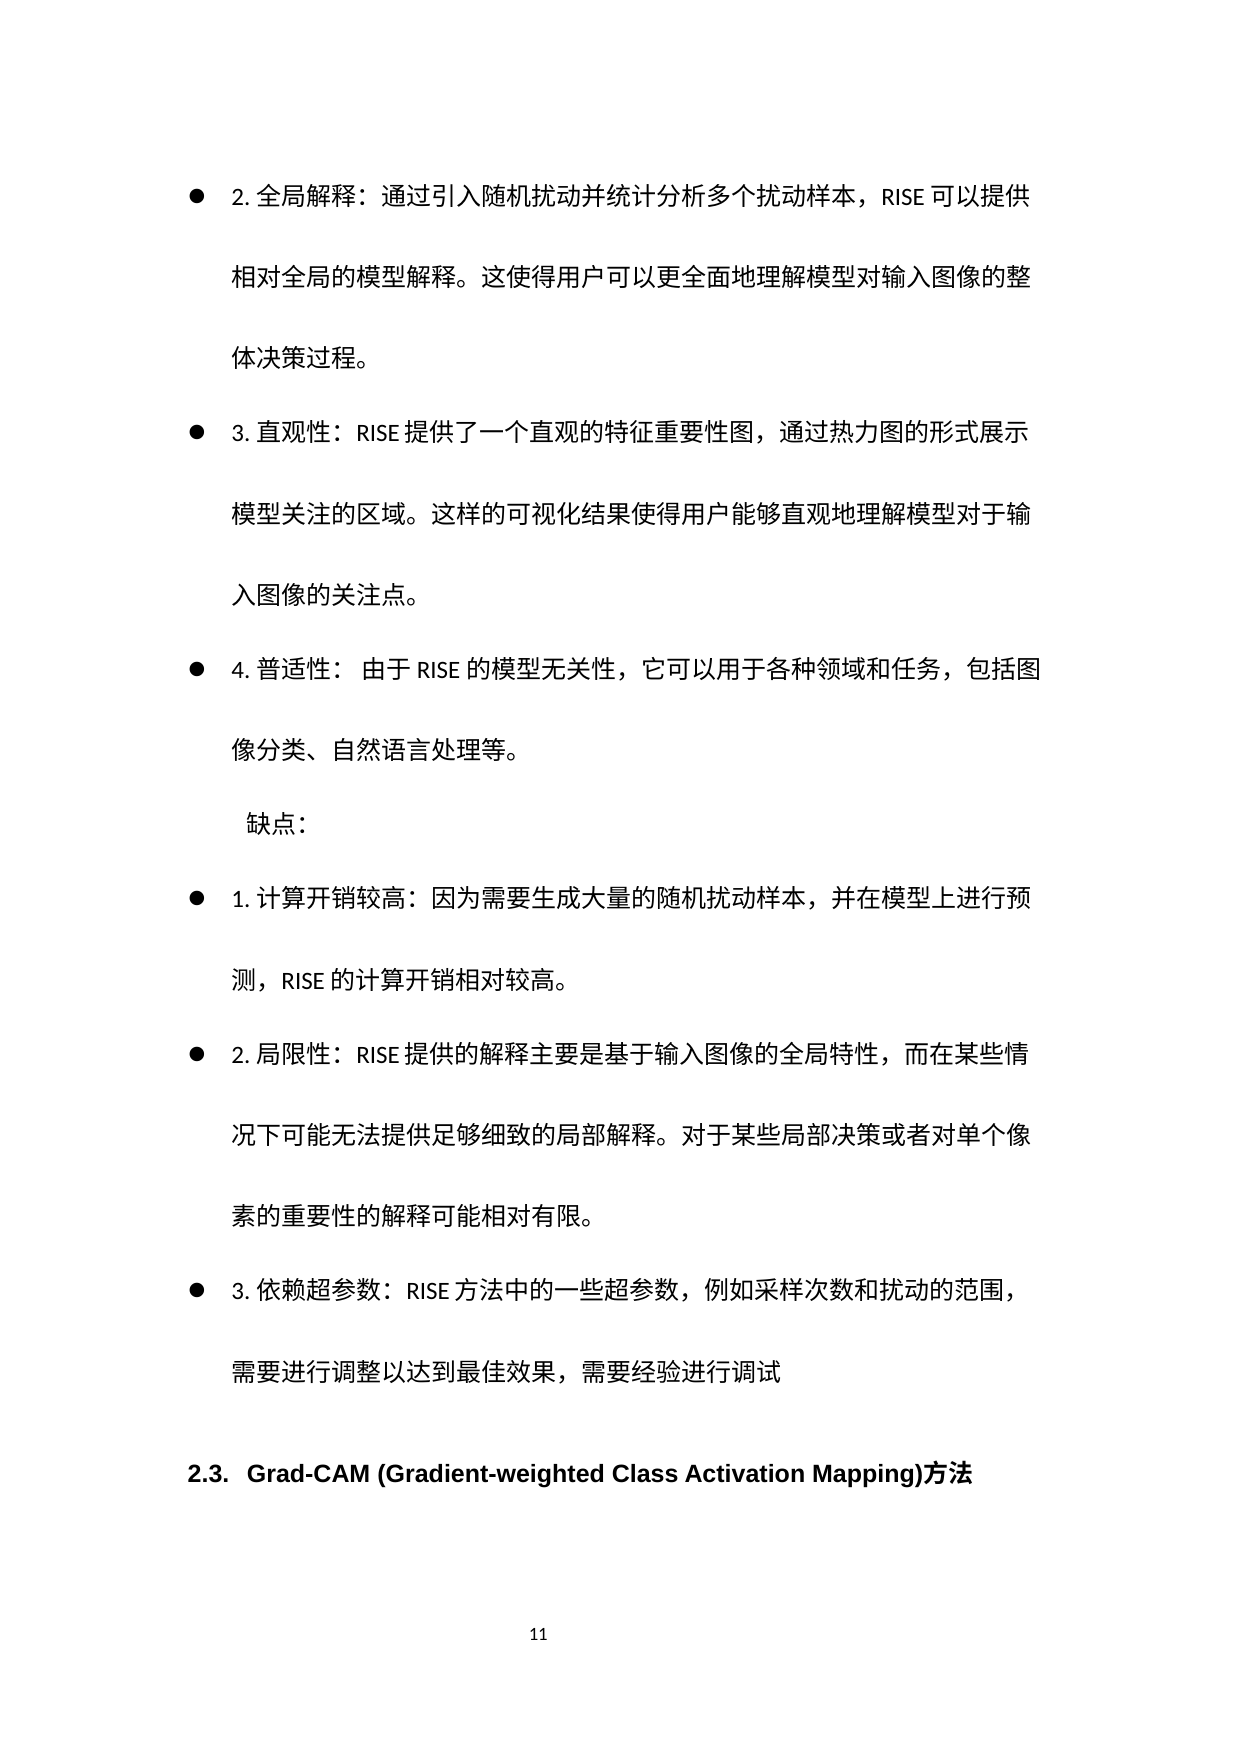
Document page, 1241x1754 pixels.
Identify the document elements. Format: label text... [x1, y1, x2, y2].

list 3. 依赖超参数：RISE方法中的一些超参数，例如采样次数和扰动的范围，需要进行调整以达到最佳效果，需要经验进行调试 [187, 1256, 1053, 1403]
text 缺点： [187, 790, 1053, 855]
list 2. 全局解释：通过引入随机扰动并统计分析多个扰动样本，RISE 可以提供相对全局的模型解释。这使得用户可以更全面地理解模型对输入图像的整体决策过程。 [187, 162, 1053, 389]
list 2. 局限性：RISE提供的解释主要是基于输入图像的全局特性，而在某些情况下可能无法提供足够细致的局部解释。对于某些局部决策或者对单个像素的重要性的解释可能相对有限。 [187, 1020, 1053, 1247]
list 4. 普适性： 由于RISE 的模型无关性，它可以用于各种领域和任务，包括图像分类、自然语言处理等。 [187, 635, 1053, 781]
list 3. 直观性：RISE提供了一个直观的特征重要性图，通过热力图的形式展示模型关注的区域。这样的可视化结果使得用户能够直观地理解模型对于输入图像的关注点。 [187, 398, 1053, 626]
subtitle Grad-CAM (Gradient-weighted Class Activation Mapping)方法 [187, 1439, 1053, 1504]
list 1. 计算开销较高：因为需要生成大量的随机扰动样本，并在模型上进行预测，RISE的计算开销相对较高。 [187, 864, 1053, 1011]
